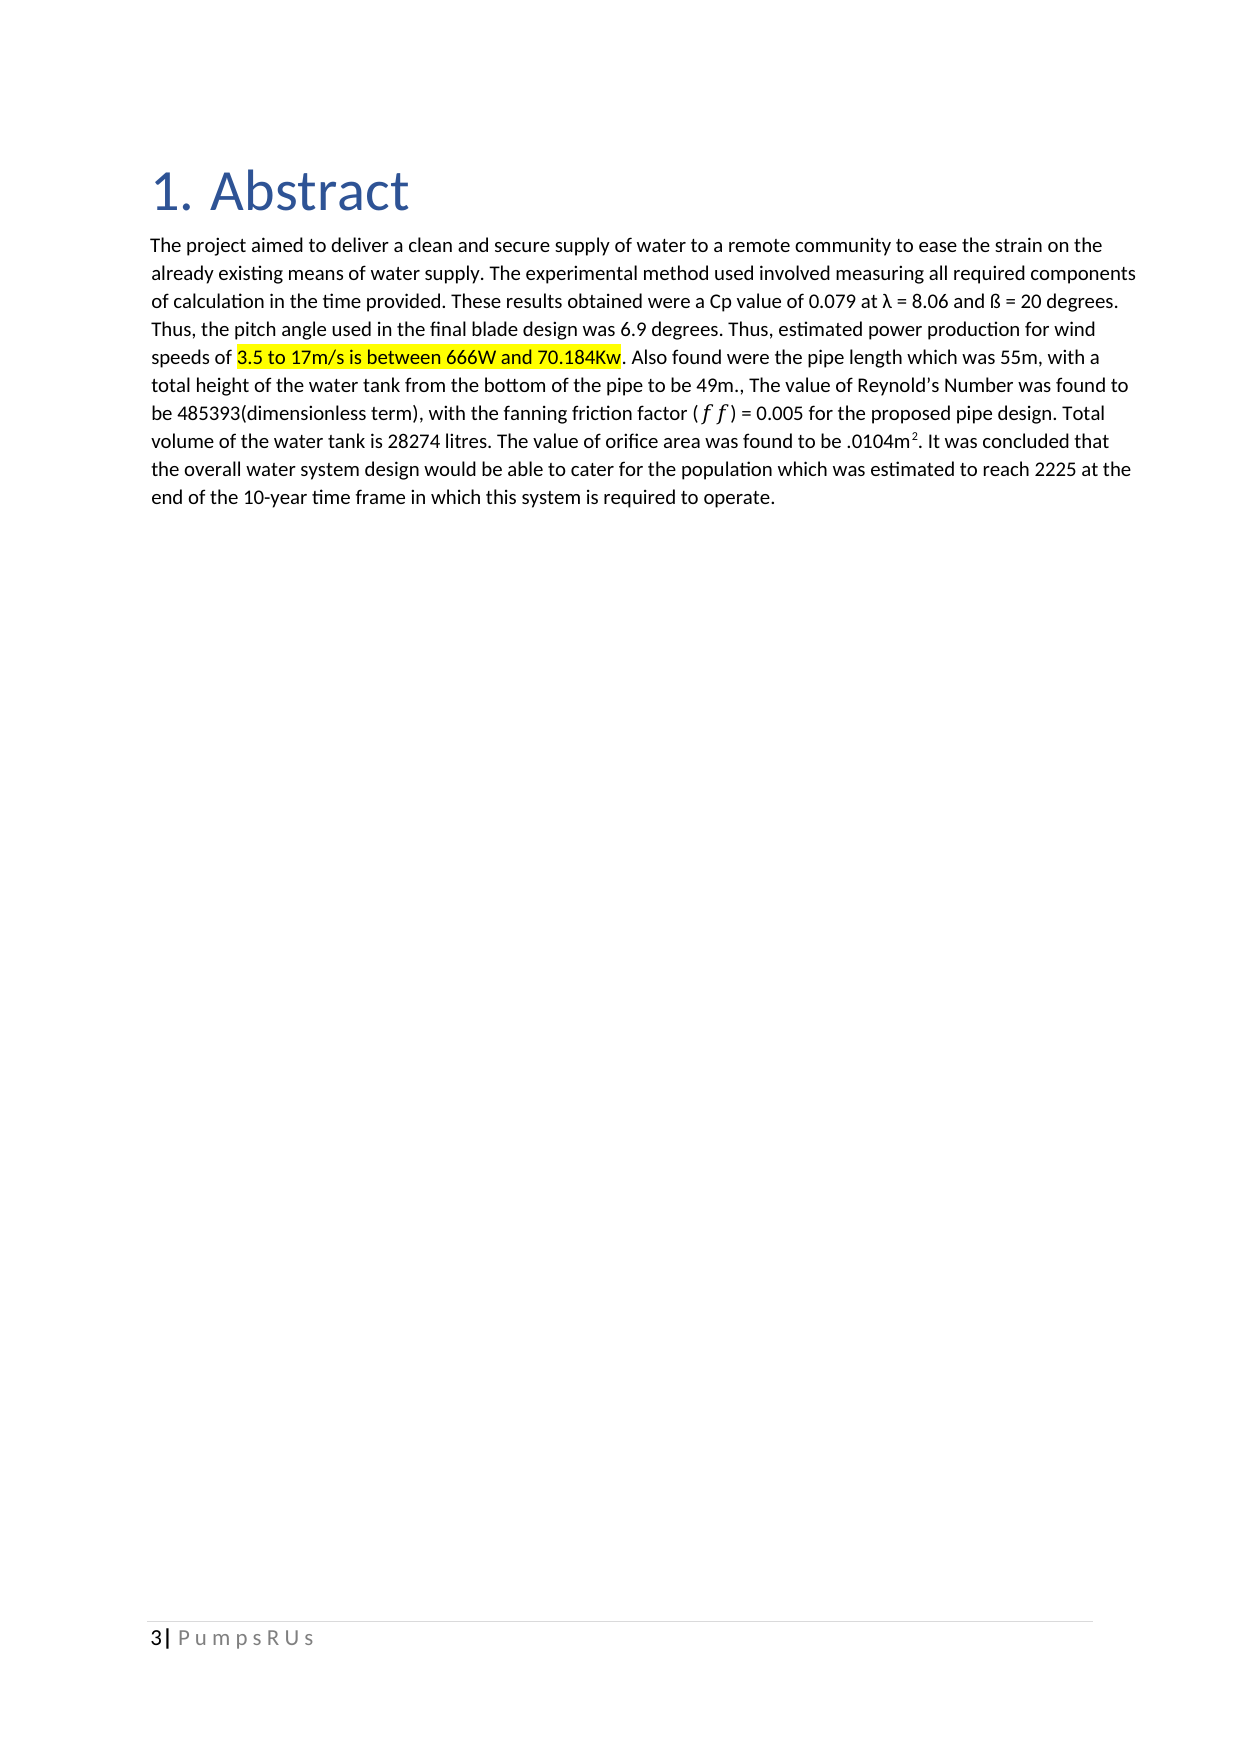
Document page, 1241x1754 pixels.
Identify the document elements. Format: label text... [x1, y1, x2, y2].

text The project aimed to deliver a clean and secure supply of water to a remote community to ease the strain on the already existing means of water supply. The experimental method used involved measuring all required components of calculation in the time provided. These results obtained were a Cp value of 0.079 at λ = 8.06 and ß = 20 degrees. Thus, the pitch angle used in the final blade design was 6.9 degrees. Thus, estimated power production for wind speeds of 3.5 to 17m/s is between 666W and 70.184Kw. Also found were the pipe length which was 55m, with a total height of the water tank from the bottom of the pipe to be 49m., The value of Reynold’s Number was found to be 485393(dimensionless term), with the fanning friction factor (𝑓𝑓) = 0.005 for the proposed pipe design. Total volume of the water tank is 28274 litres. The value of orifice area was found to be .0104m2. It was concluded that the overall water system design would be able to cater for the population which was estimated to reach 2225 at the end of the 10-year time frame in which this system is required to operate. [150, 232, 1142, 509]
subtitle 1. Abstract [150, 154, 1142, 225]
